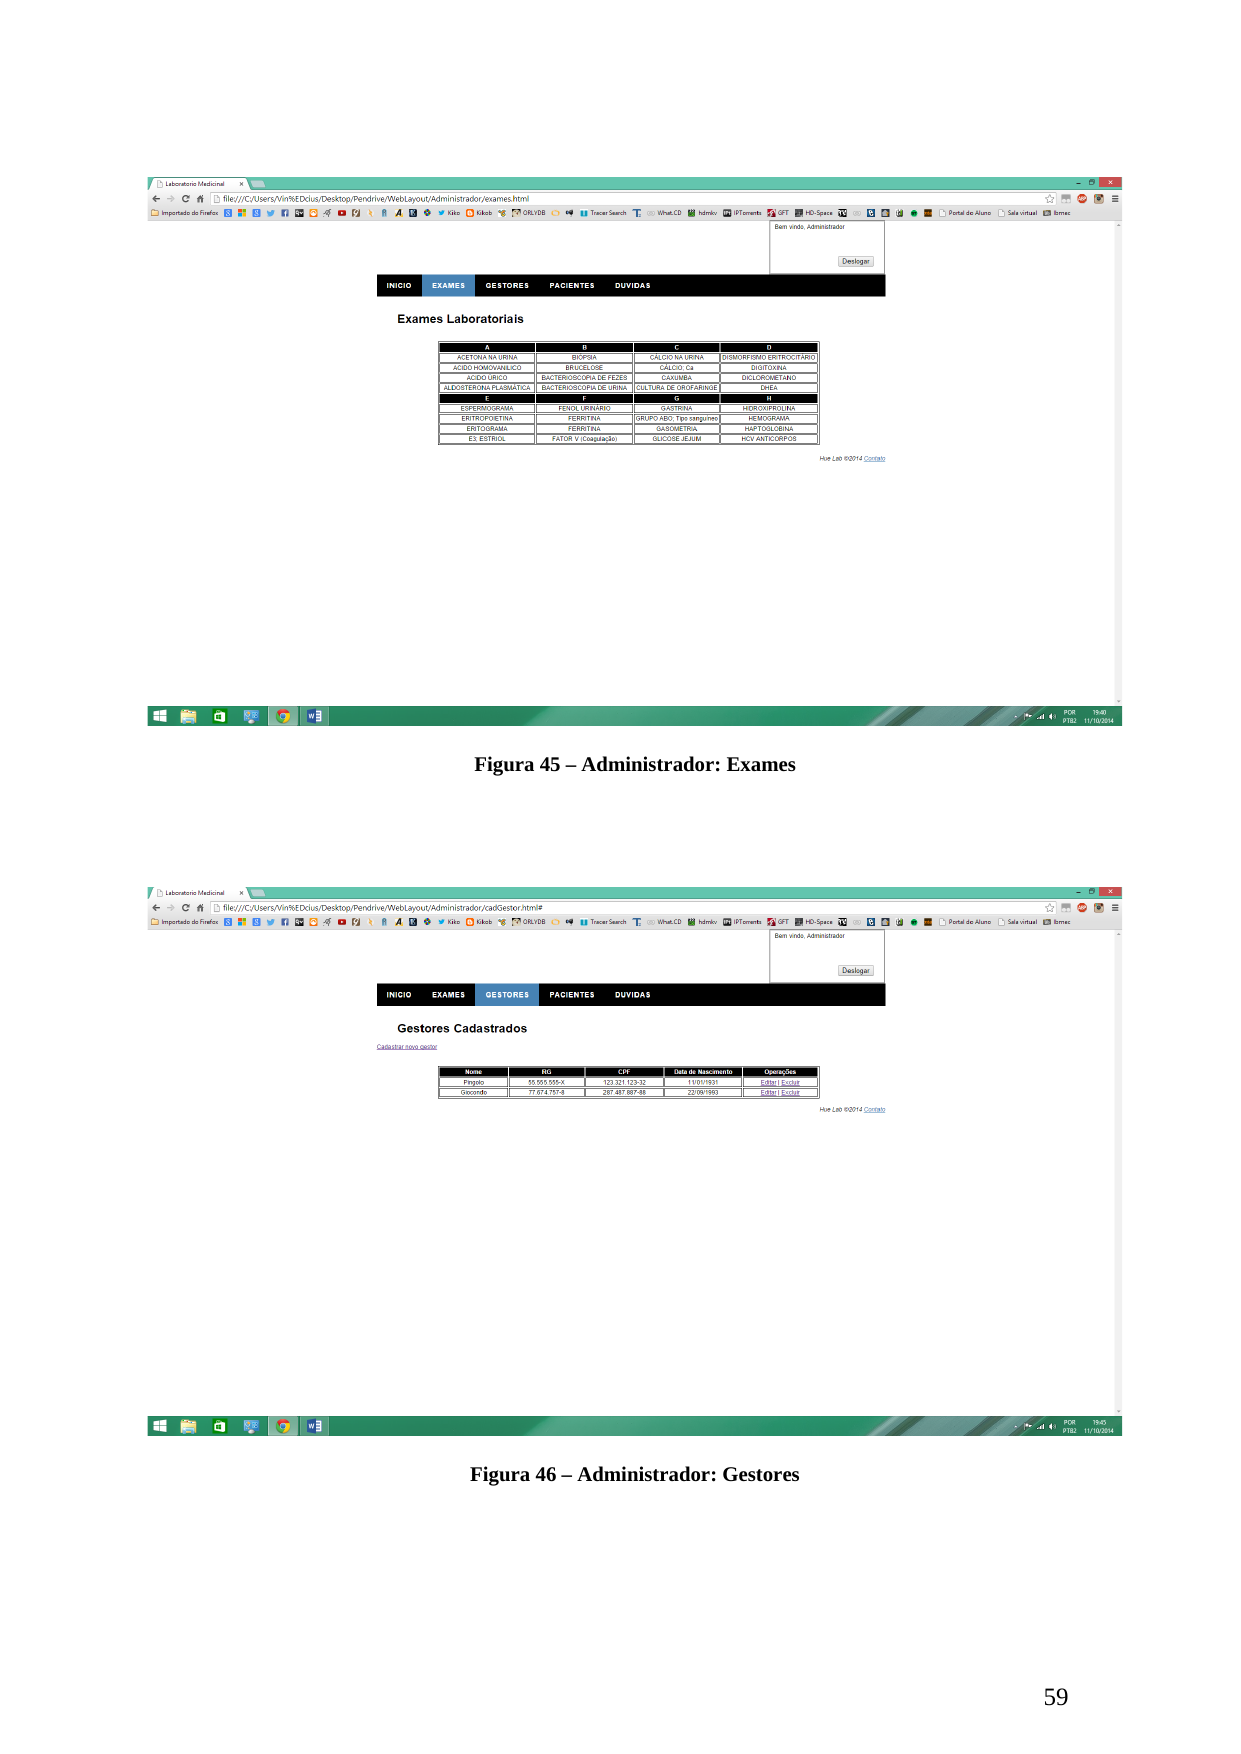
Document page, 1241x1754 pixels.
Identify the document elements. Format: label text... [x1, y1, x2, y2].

picture [147, 887, 1123, 1436]
text Figura 45 – Administrador: Exames [148, 752, 1122, 776]
picture [147, 177, 1123, 726]
text Figura 46 – Administrador: Gestores [148, 1462, 1122, 1486]
